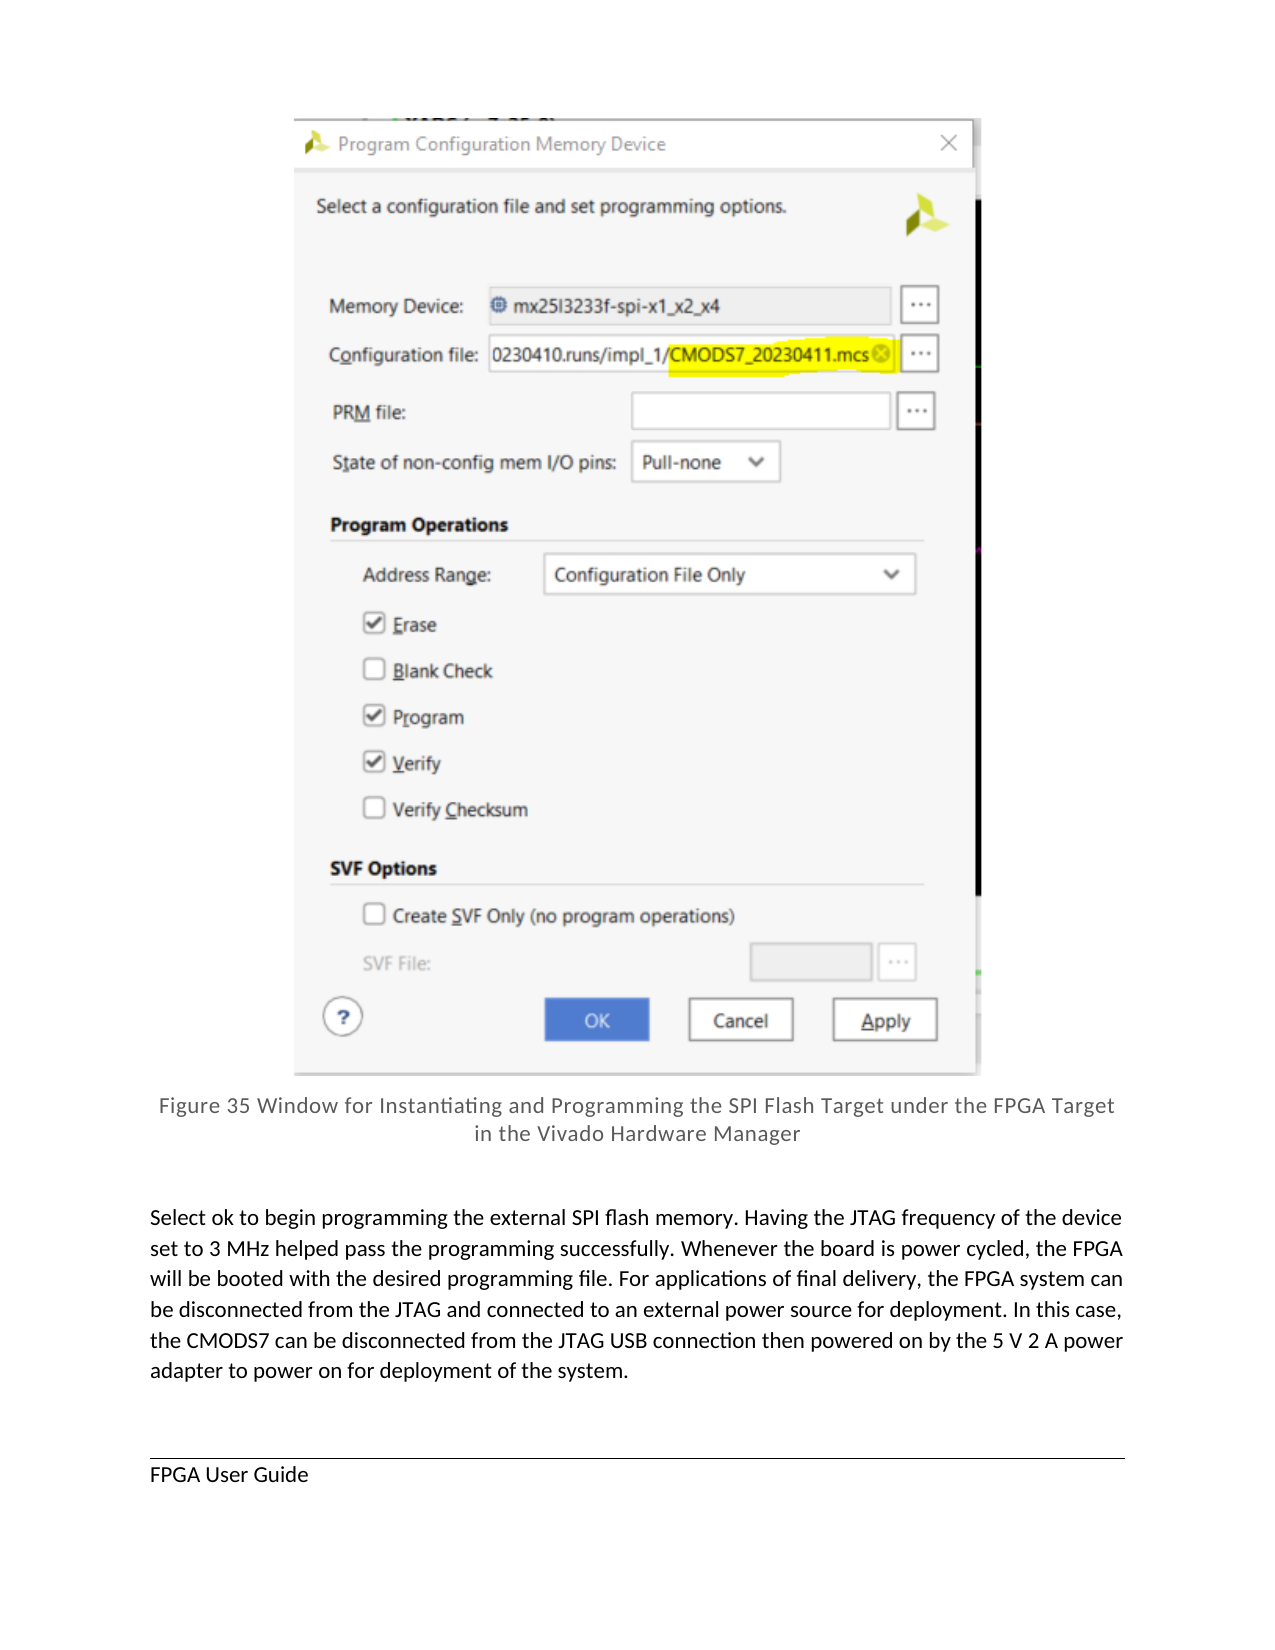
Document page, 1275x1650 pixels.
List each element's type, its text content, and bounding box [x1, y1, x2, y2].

picture [293, 118, 982, 1076]
text Select ok to begin programming the external SPI flash memory. Having the JTAG frequency of the device set to 3 MHz helped pass the programming successfully. Whenever the board is power cycled, the FPGA will be booted with the desired programming file. For applications of final delivery, the FPGA system can be disconnected from the JTAG and connected to an external power source for deployment. In this case, the CMODS7 can be disconnected from the JTAG USB connection then powered on by the 5 V 2 A power adapter to power on for deployment of the system. [150, 1203, 1125, 1384]
